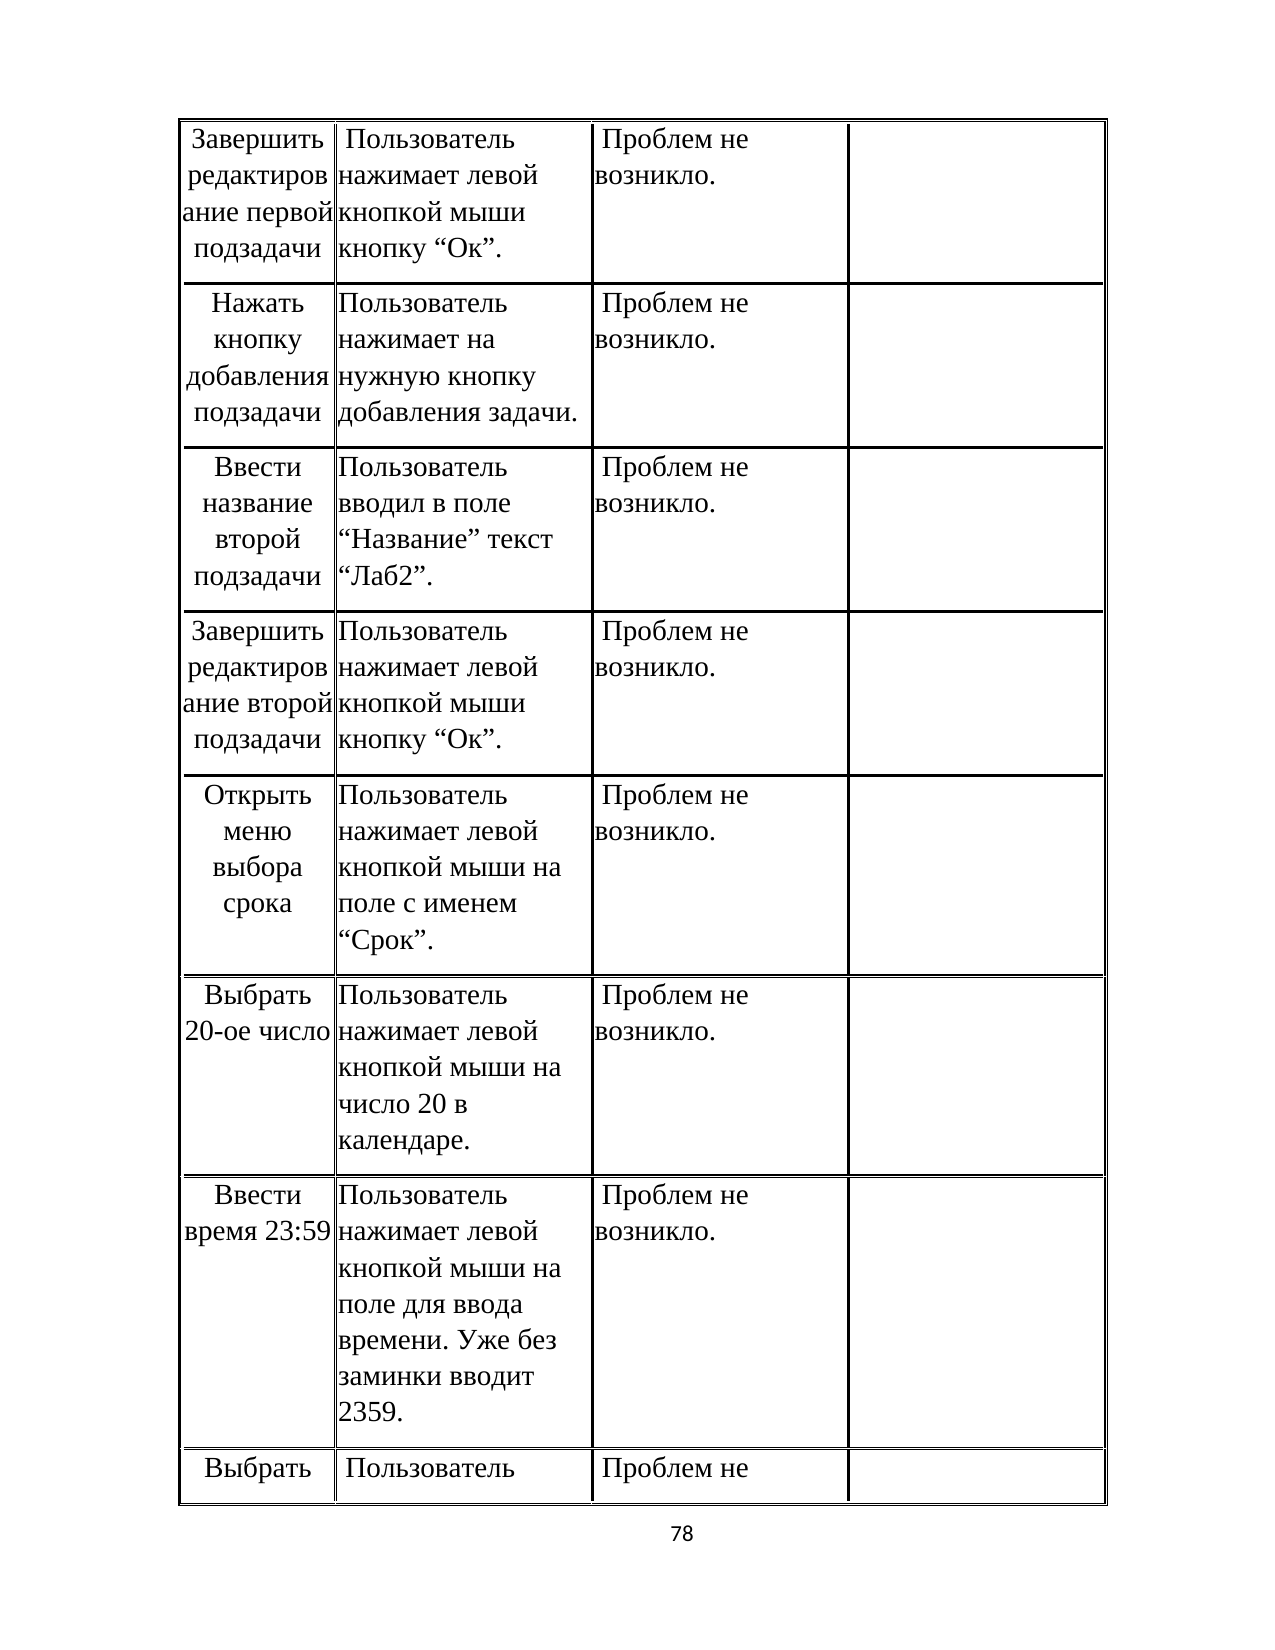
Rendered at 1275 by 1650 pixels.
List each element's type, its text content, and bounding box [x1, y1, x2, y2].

table_cell Ввести время 23:59 [181, 1174, 334, 1447]
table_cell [180, 1447, 336, 1503]
table_cell [848, 1447, 1106, 1503]
table_cell Пользователь нажимает левой кнопкой мыши на число 20 в календаре. [337, 978, 591, 1174]
table_cell [850, 446, 1104, 610]
table_cell [848, 122, 1104, 282]
table_cell Проблем не возникло. [594, 449, 847, 610]
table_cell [336, 1450, 592, 1503]
table_cell Пользователь нажимает левой кнопкой мыши кнопку “Ок”. [336, 120, 592, 282]
table_cell Открыть меню выбора срока [181, 774, 334, 974]
table_cell Проблем не возникло. [594, 1178, 847, 1447]
table_cell Выбрать 20-ое число [181, 974, 334, 1174]
table_cell [850, 610, 1104, 774]
table_cell Завершить редактирование первой подзадачи [181, 122, 336, 282]
table_cell Проблем не возникло. [594, 777, 847, 974]
table_cell Пользователь нажимает левой кнопкой мыши на поле с именем “Срок”. [337, 777, 591, 974]
table_cell Ввести название второй подзадачи [181, 446, 334, 610]
table_cell [850, 282, 1104, 446]
table_cell [850, 974, 1105, 1174]
table_cell Проблем не возникло. [594, 978, 847, 1174]
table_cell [592, 122, 848, 282]
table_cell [592, 1450, 848, 1503]
table_cell Пользователь нажимает левой кнопкой мыши на поле для ввода времени. Уже без заминки вводит 2359. [337, 1178, 591, 1447]
table_cell Пользователь нажимает левой кнопкой мыши кнопку “Ок”. [337, 613, 591, 774]
table_cell Завершить редактирование второй подзадачи [181, 610, 334, 774]
table_cell [850, 774, 1104, 974]
table_cell Проблем не возникло. [594, 613, 847, 774]
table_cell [337, 285, 591, 446]
table_cell Проблем не возникло. [594, 285, 847, 446]
table_cell Пользователь вводил в поле “Название” текст “Лаб2”. [337, 449, 591, 610]
table_cell [850, 1174, 1105, 1447]
table_cell Нажать кнопку добавления подзадачи [181, 282, 334, 446]
